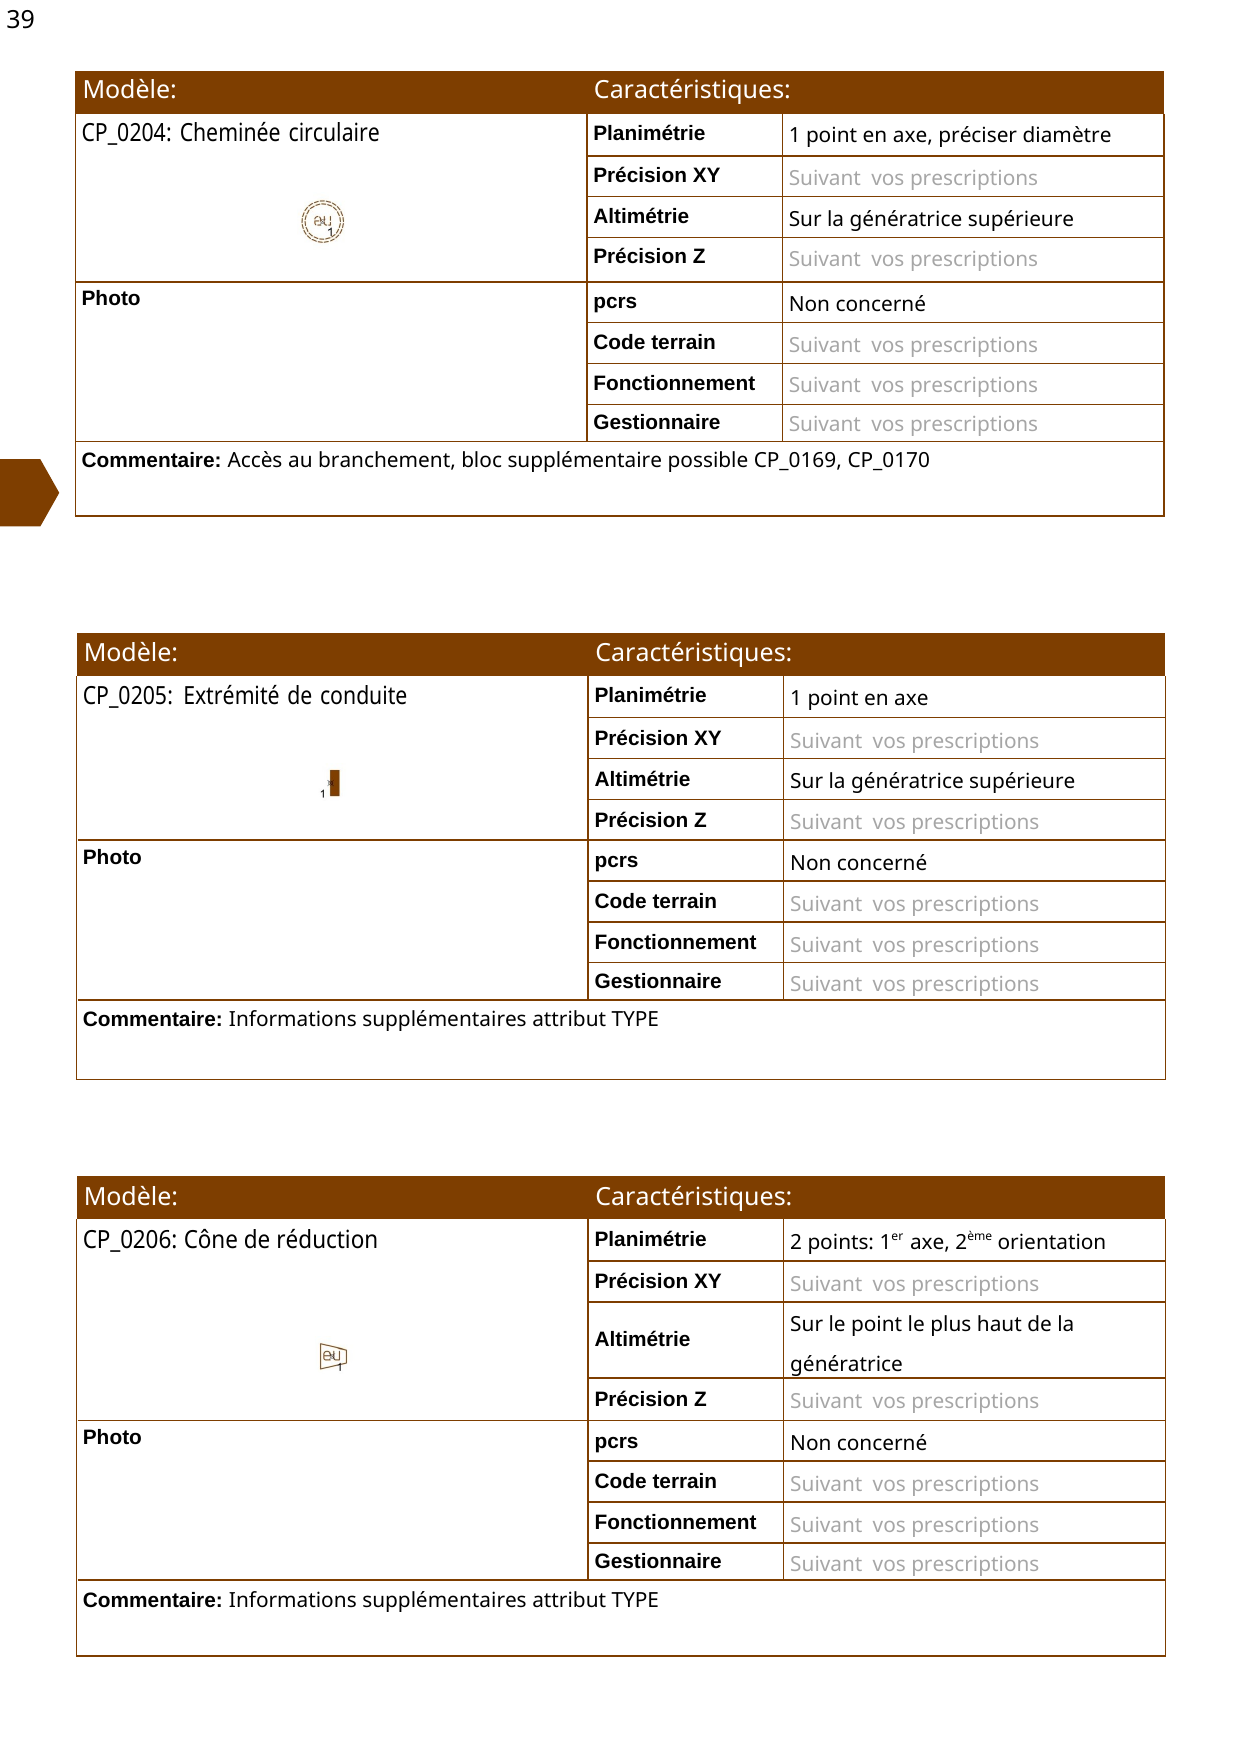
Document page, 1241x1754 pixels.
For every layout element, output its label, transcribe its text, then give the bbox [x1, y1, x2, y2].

table_cell Suivant vos prescriptions [784, 963, 1165, 999]
picture [314, 1336, 355, 1374]
table_cell pcrs [589, 841, 783, 880]
table_header Modèle: [77, 633, 588, 676]
table_cell Suivant vos prescriptions [784, 1379, 1165, 1419]
table_cell Planimétrie [589, 676, 783, 717]
table_cell 2 points: 1er axe, 2ème orientation [784, 1219, 1165, 1260]
table_cell Précision XY [589, 1262, 783, 1301]
table_cell Gestionnaire [589, 963, 783, 999]
table_cell CP_0205: Extrémité de conduite [77, 676, 587, 839]
table_cell Fonctionnement [589, 923, 783, 962]
table_header Modèle: [77, 1176, 588, 1219]
table_cell Suivant vos prescriptions [784, 1462, 1165, 1501]
table_cell Suivant vos prescriptions [784, 1544, 1165, 1579]
table_cell Altimétrie [589, 759, 783, 798]
table_cell Précision Z [589, 1379, 783, 1419]
table_cell Précision Z [589, 800, 783, 839]
table_cell Non concerné [784, 841, 1165, 880]
table_cell Sur la génératrice supérieure [784, 759, 1165, 798]
table_cell Planimétrie [589, 1219, 783, 1260]
table_cell 1 point en axe [784, 676, 1165, 717]
table_cell pcrs [589, 1421, 783, 1460]
table_cell Photo [77, 1421, 587, 1579]
table_cell Altimétrie [589, 1303, 783, 1377]
table_cell Non concerné [784, 1421, 1165, 1460]
table_cell Commentaire: Informations supplémentaires attribut TYPE [77, 1000, 1165, 1079]
table_cell Suivant vos prescriptions [784, 1262, 1165, 1301]
table_cell Commentaire: Informations supplémentaires attribut TYPE [77, 1580, 1165, 1655]
table_header Caractéristiques: [588, 633, 1165, 676]
table_cell Précision XY [589, 718, 783, 758]
table_cell Code terrain [589, 1462, 783, 1501]
table_cell Suivant vos prescriptions [784, 800, 1165, 839]
table_cell CP_0206: Cône de réduction [77, 1219, 587, 1419]
table_cell Photo [77, 840, 587, 999]
table_cell Code terrain [589, 882, 783, 921]
table_header Caractéristiques: [588, 1176, 1165, 1219]
table_cell Suivant vos prescriptions [784, 923, 1165, 962]
table_cell Fonctionnement [589, 1503, 783, 1542]
picture [297, 192, 346, 250]
table_cell Suivant vos prescriptions [784, 1503, 1165, 1542]
table_cell Sur le point le plus haut de la génératrice [784, 1303, 1165, 1377]
table_cell Suivant vos prescriptions [784, 718, 1165, 758]
picture [318, 763, 347, 801]
table_cell Gestionnaire [589, 1544, 783, 1579]
table_cell Suivant vos prescriptions [784, 882, 1165, 921]
